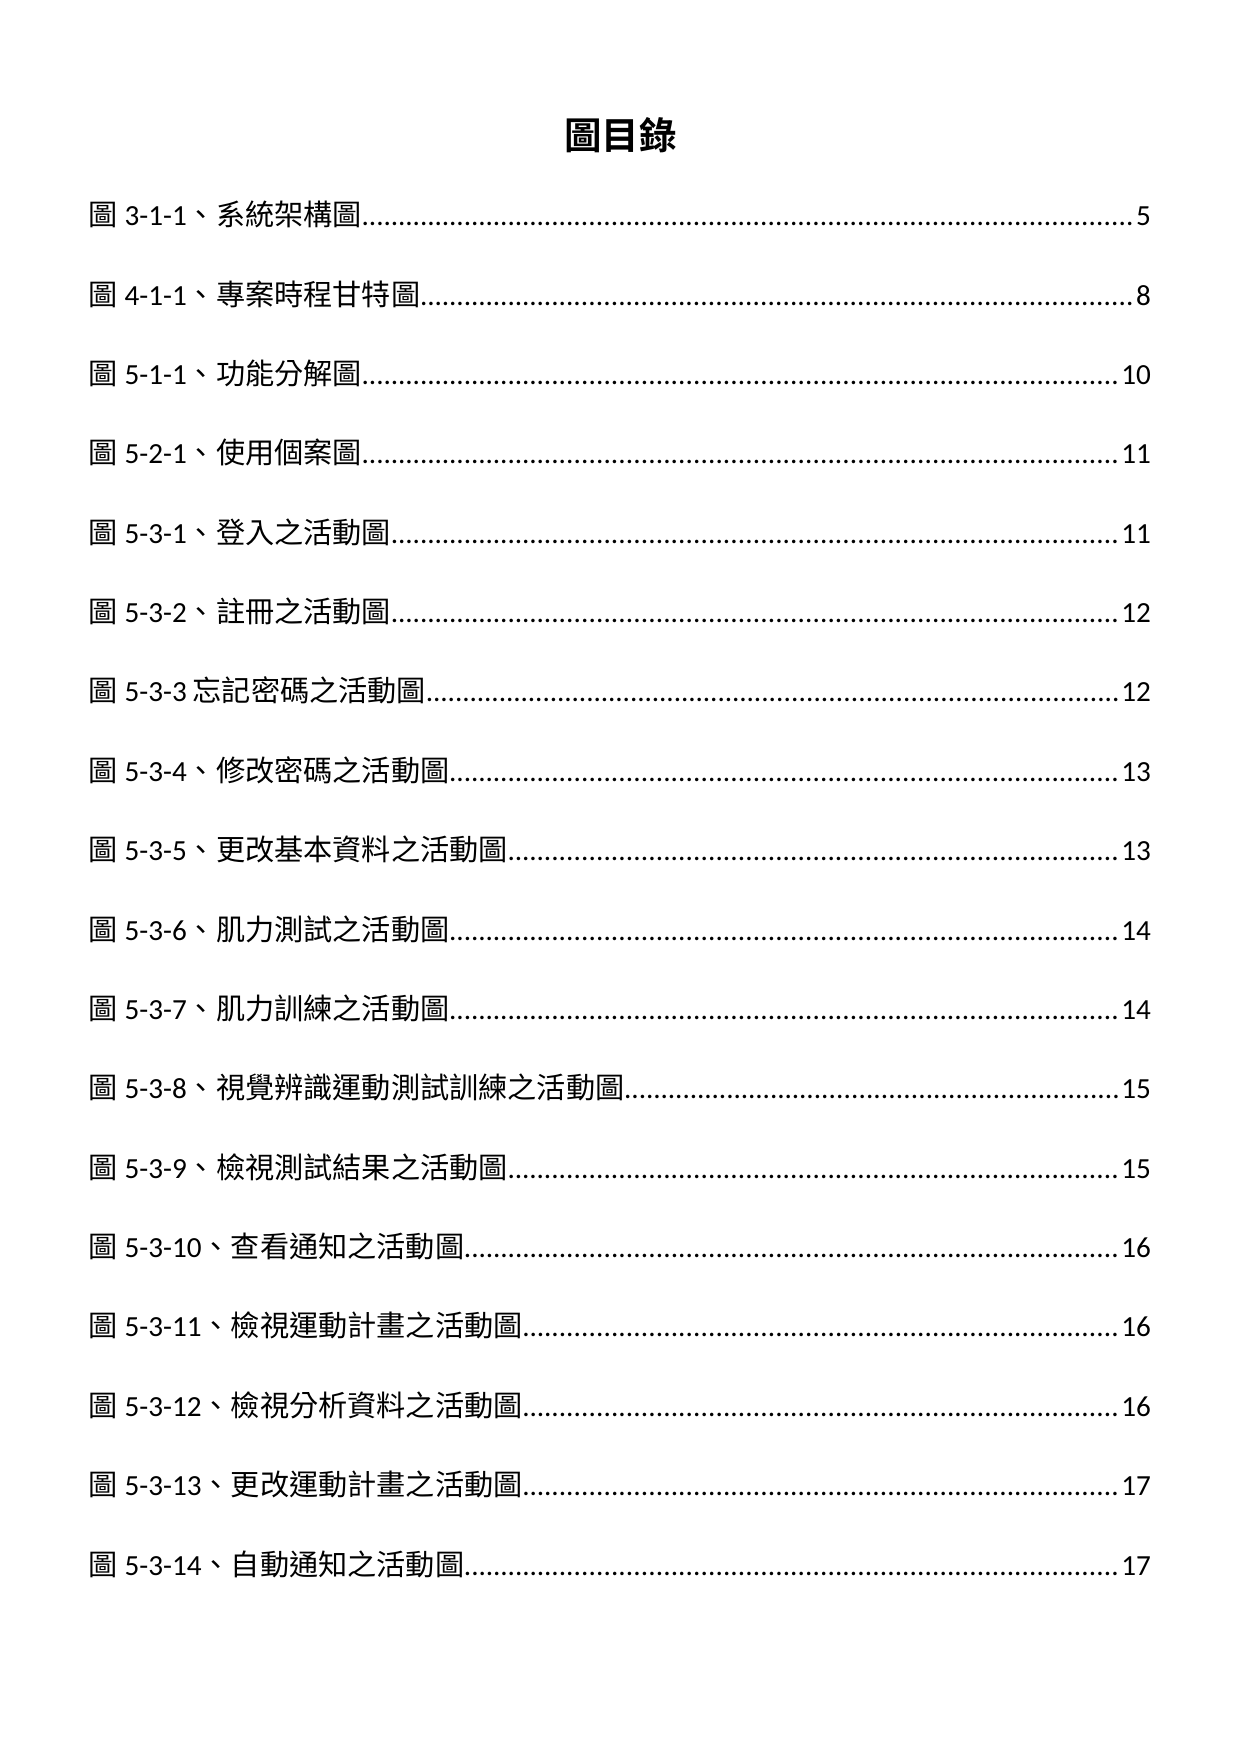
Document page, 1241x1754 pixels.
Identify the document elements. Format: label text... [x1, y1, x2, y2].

text 圖 5-3-13、更改運動計畫之活動圖 17 [89, 1443, 1152, 1522]
text 圖 5-3-6、肌力測試之活動圖 14 [89, 887, 1152, 967]
text 圖 5-3-14、自動通知之活動圖 17 [89, 1522, 1152, 1602]
text 圖 5-3-9、檢視測試結果之活動圖 15 [89, 1126, 1152, 1205]
text 圖 5-3-7、肌力訓練之活動圖 14 [89, 967, 1152, 1046]
text 圖 5-3-5、更改基本資料之活動圖 13 [89, 808, 1152, 887]
text 圖 4-1-1、專案時程甘特圖 8 [89, 252, 1152, 332]
text 圖 5-3-1、登入之活動圖 11 [89, 491, 1152, 570]
text 圖 5-2-1、使用個案圖 11 [89, 411, 1152, 491]
text 圖 5-3-11、檢視運動計畫之活動圖 16 [89, 1284, 1152, 1364]
text 圖 5-3-8、視覺辨識運動測試訓練之活動圖 15 [89, 1046, 1152, 1126]
text 圖 5-3-4、修改密碼之活動圖 13 [89, 729, 1152, 808]
text 圖目錄 [89, 94, 1152, 173]
text 圖 5-3-10、查看通知之活動圖 16 [89, 1205, 1152, 1284]
text 圖 5-3-12、檢視分析資料之活動圖 16 [89, 1364, 1152, 1443]
text 圖 3-1-1、系統架構圖 5 [89, 173, 1152, 252]
text 圖 5-3-3忘記密碼之活動圖 12 [89, 649, 1152, 729]
text 圖 5-1-1、功能分解圖 10 [89, 332, 1152, 411]
text 圖 5-3-2、註冊之活動圖 12 [89, 570, 1152, 649]
